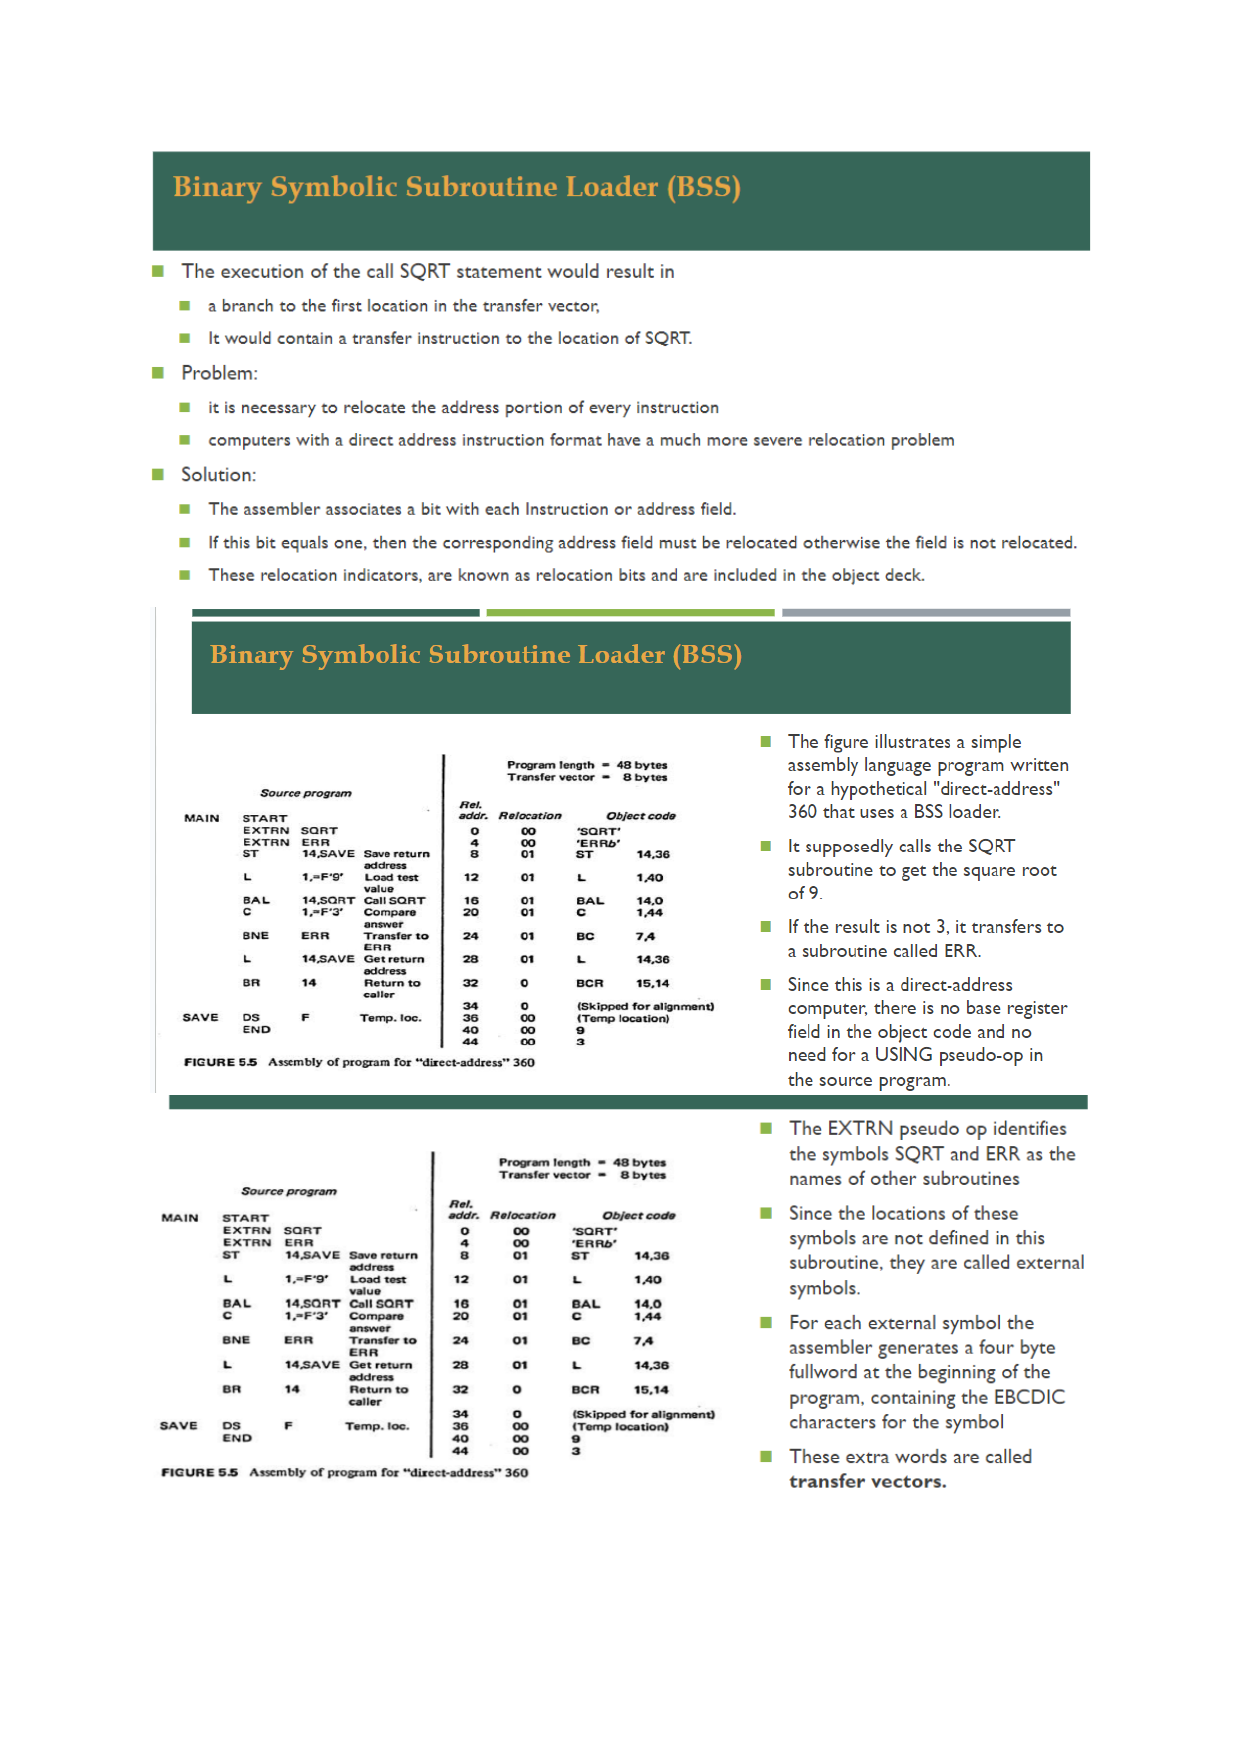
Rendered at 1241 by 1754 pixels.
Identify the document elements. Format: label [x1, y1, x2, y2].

picture [150, 150, 1091, 606]
picture [150, 607, 1091, 1093]
picture [150, 1095, 1091, 1504]
